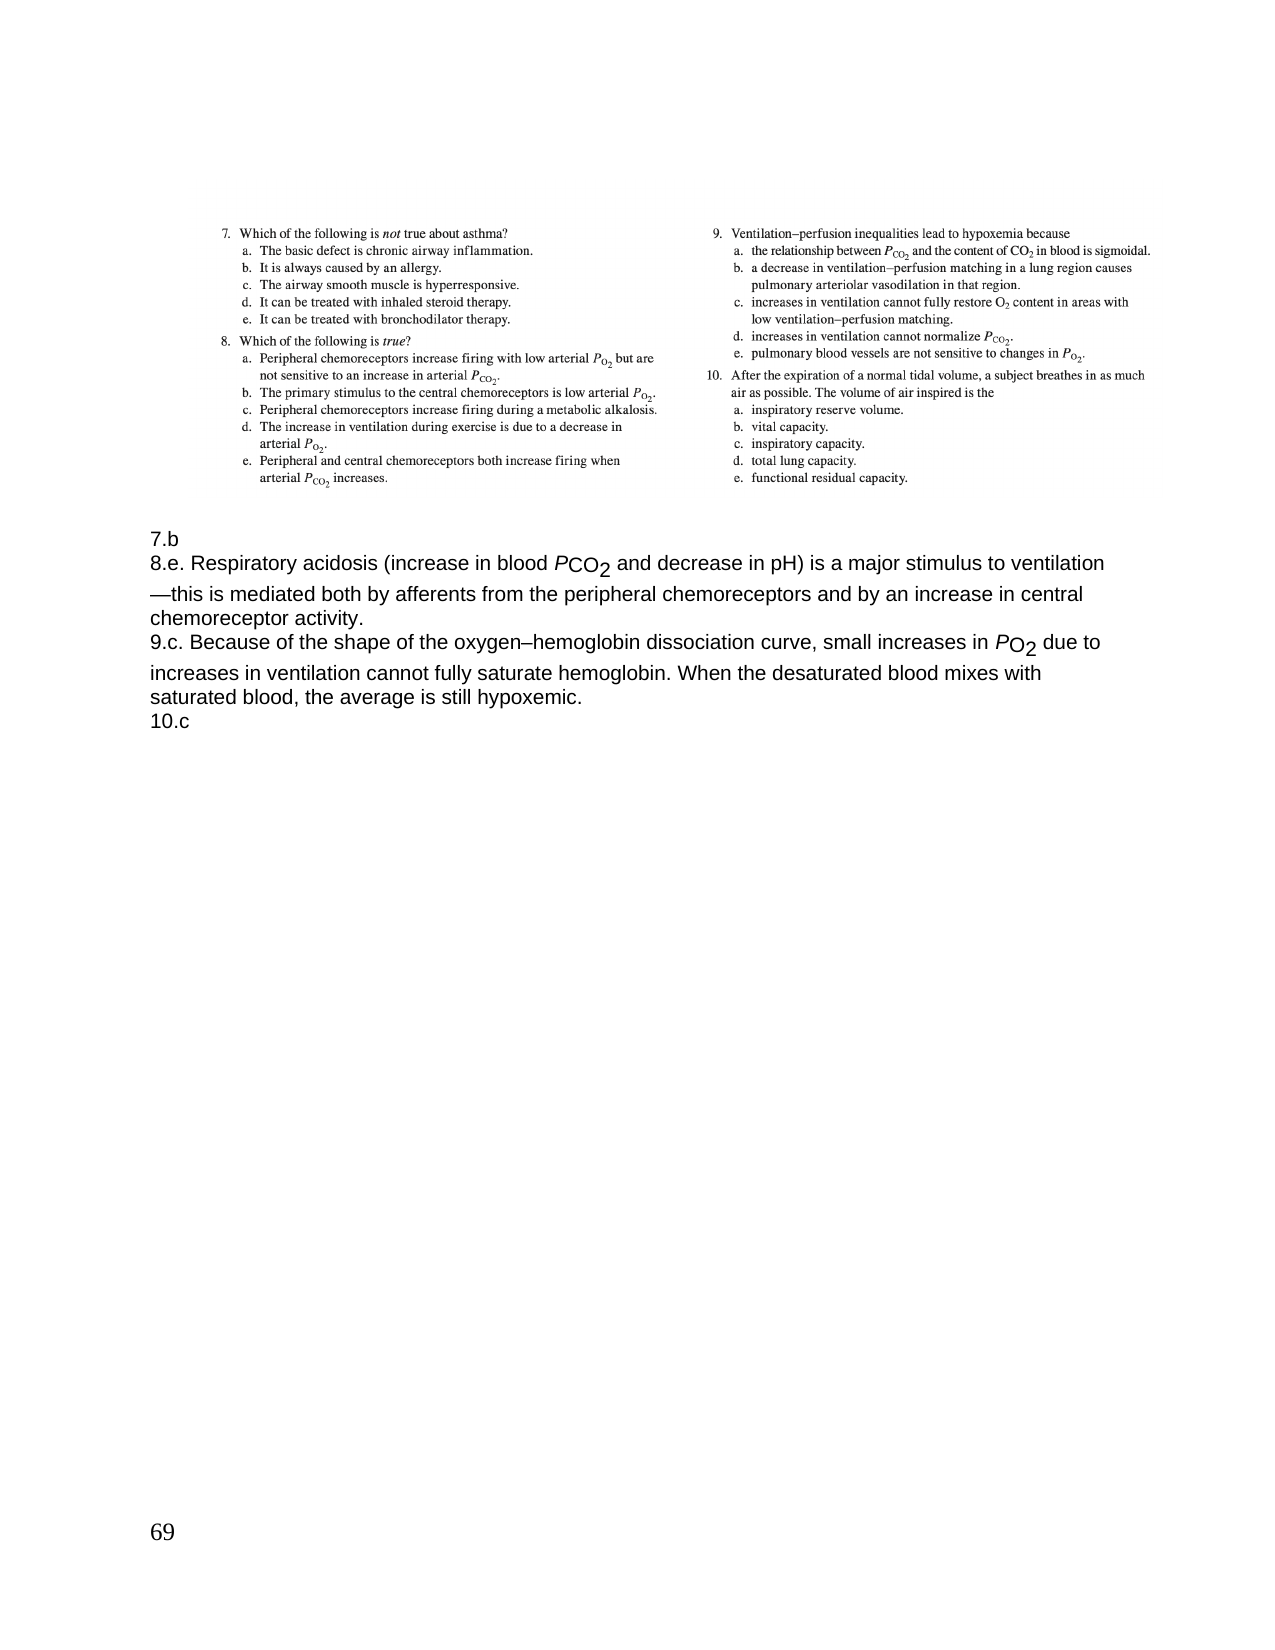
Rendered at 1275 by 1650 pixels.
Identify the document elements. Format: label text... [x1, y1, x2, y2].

text 10.c [150, 709, 1125, 733]
text 8.e. Respiratory acidosis (increase in blood PCO2 and decrease in pH) is a major stimulus to ventilation—this is mediated both by afferents from the peripheral chemoreceptors and by an increase in central chemoreceptor activity. [150, 551, 1125, 630]
text 7.b [150, 527, 1125, 551]
picture [187, 179, 1163, 498]
text 9.c. Because of the shape of the oxygen–hemoglobin dissociation curve, small increases in PO2 due to increases in ventilation cannot fully saturate hemoglobin. When the desaturated blood mixes with saturated blood, the average is still hypoxemic. [150, 630, 1125, 709]
